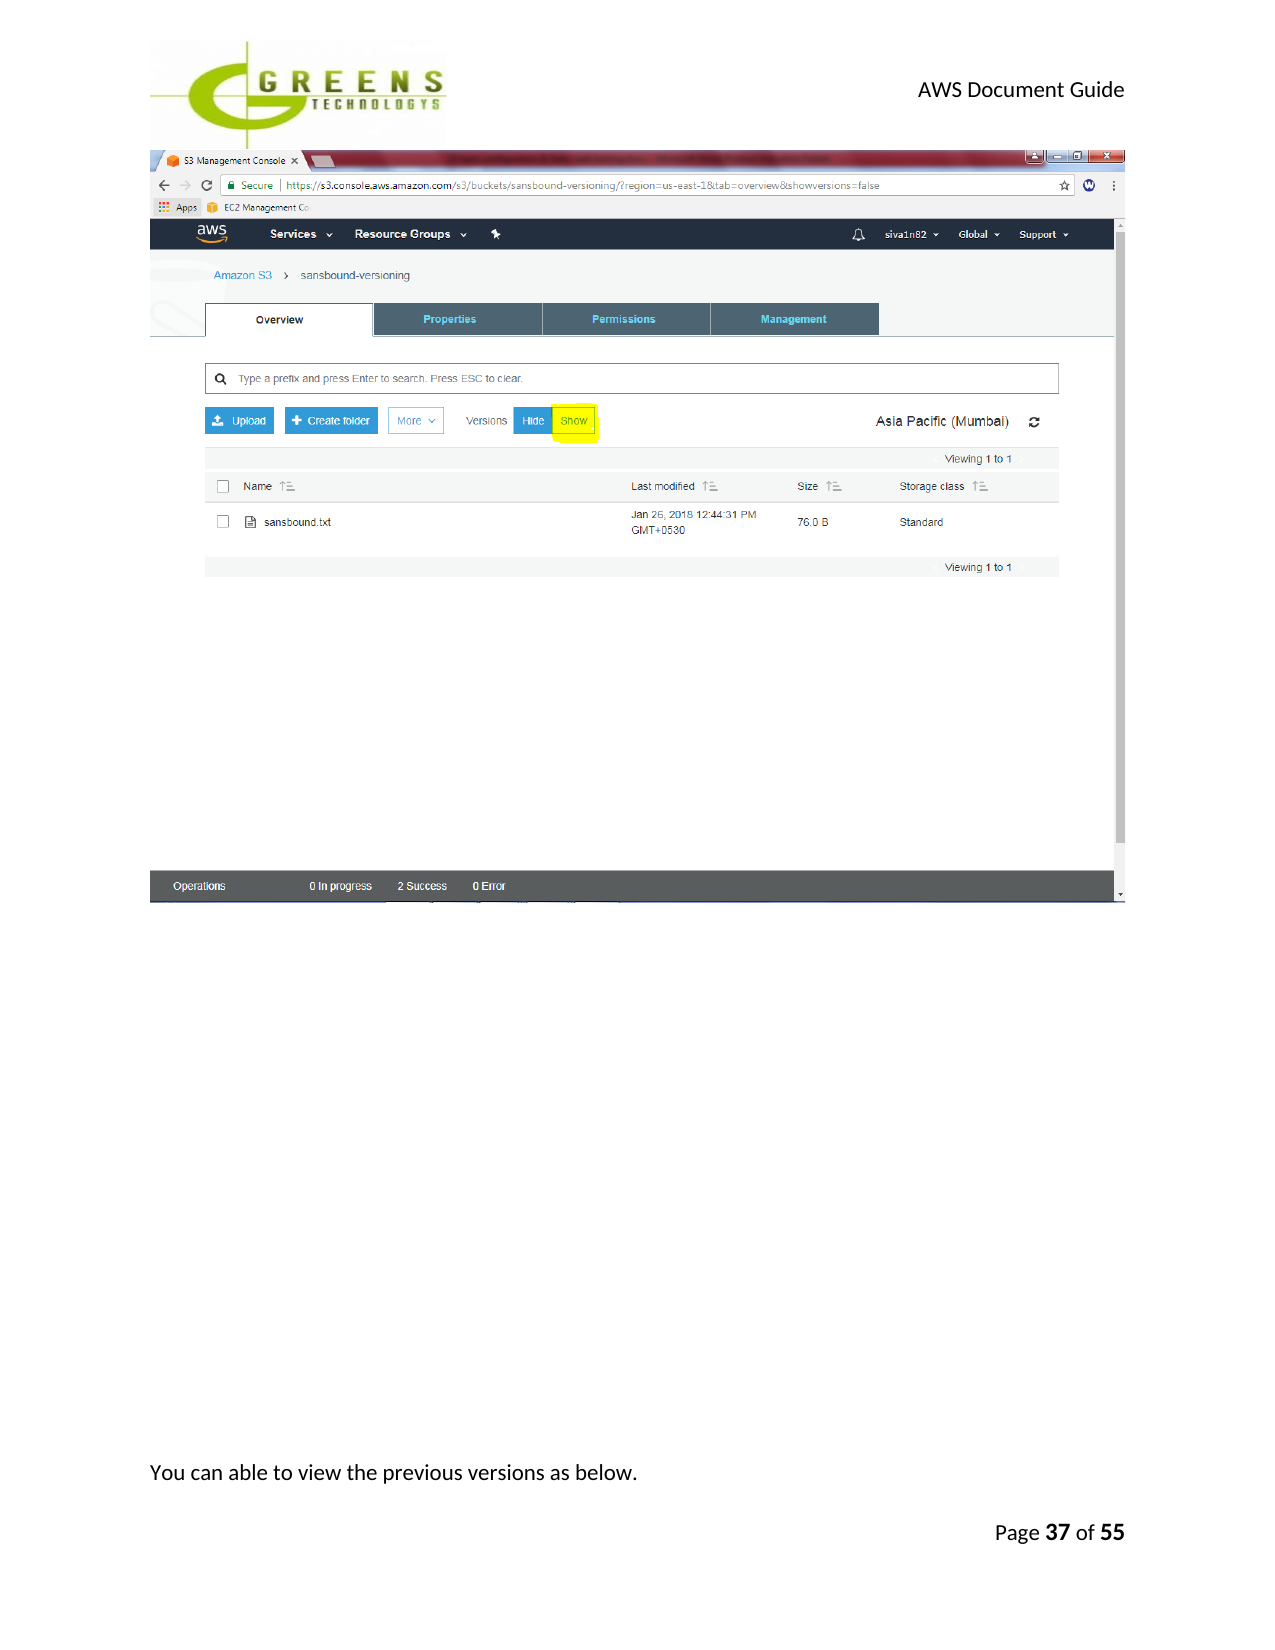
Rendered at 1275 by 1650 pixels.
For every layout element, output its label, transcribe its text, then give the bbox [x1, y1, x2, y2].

picture [150, 150, 1125, 903]
text You can able to view the previous versions as below. [150, 1458, 1125, 1486]
picture [150, 33, 447, 149]
